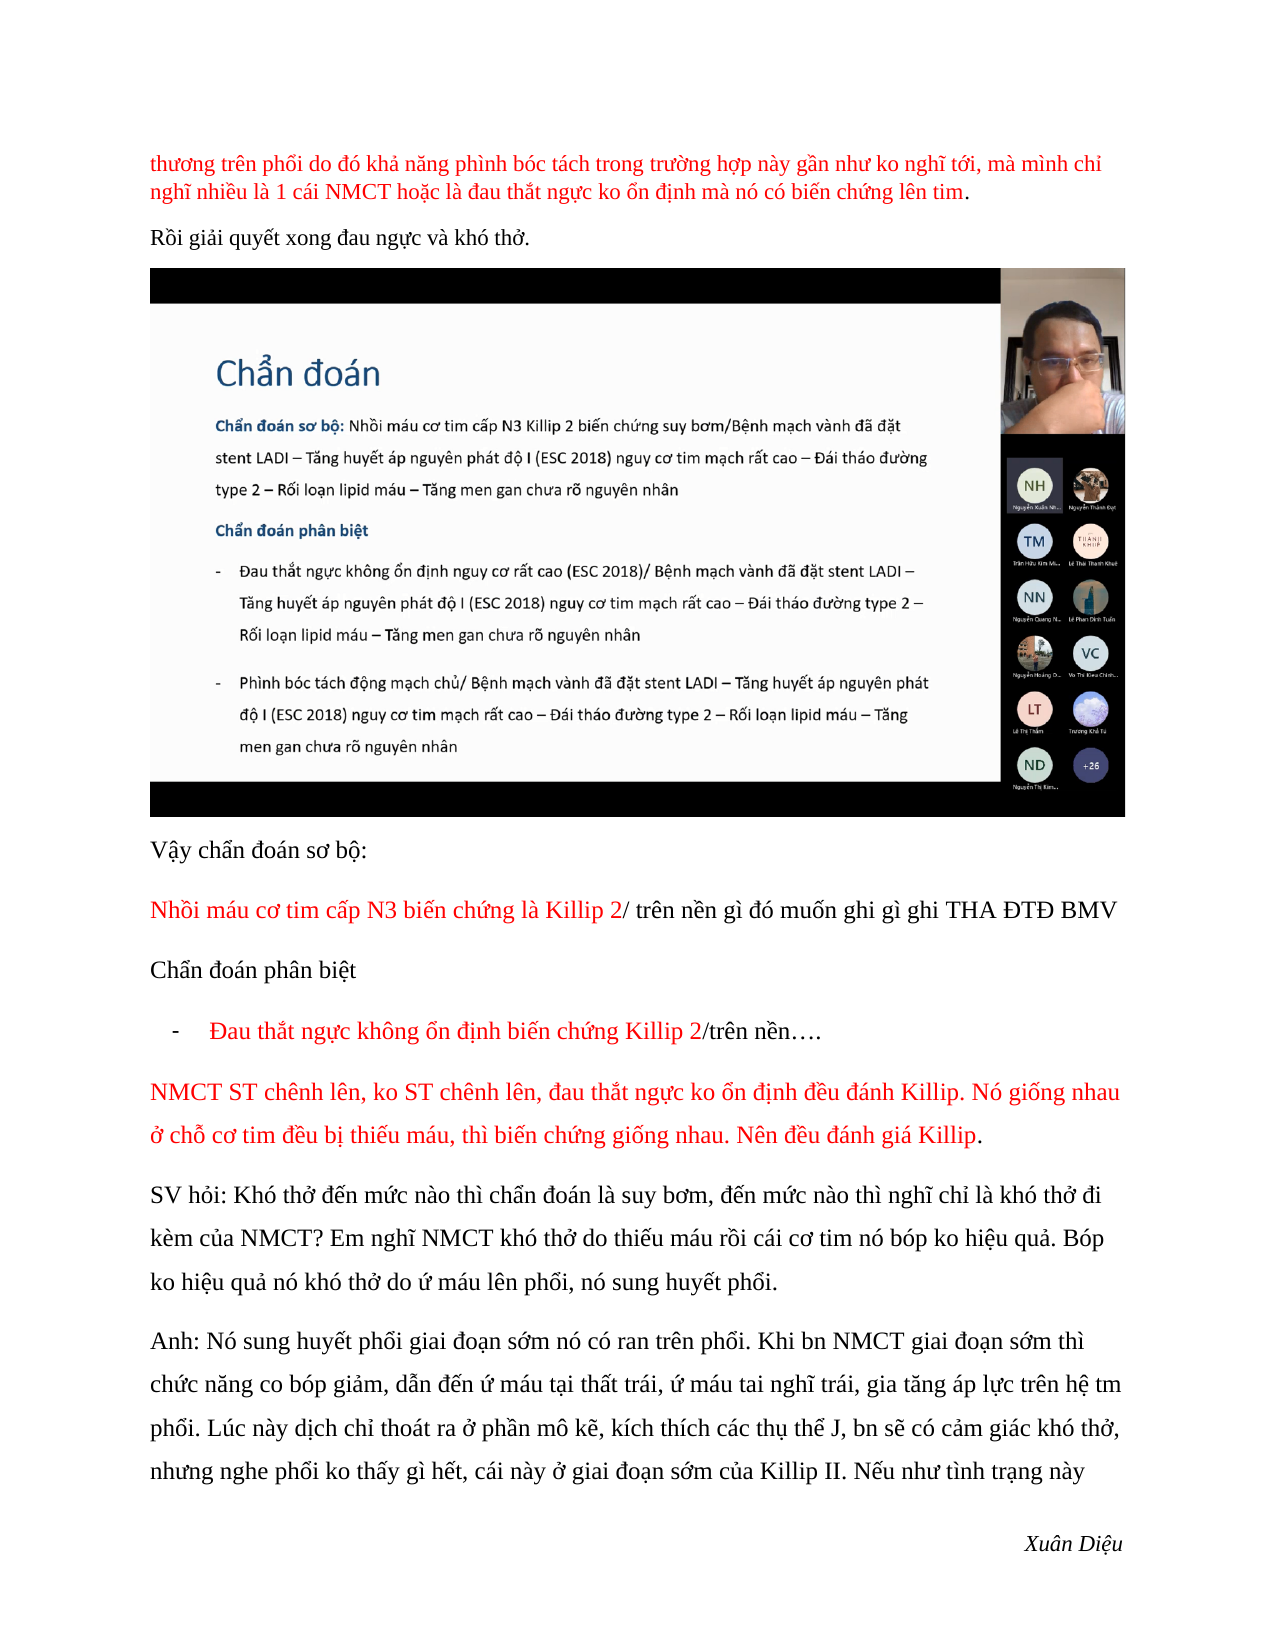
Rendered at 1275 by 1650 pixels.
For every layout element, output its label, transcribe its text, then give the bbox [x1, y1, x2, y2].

list Đau thắt ngực không ổn định biến chứng Killip 2/trên nền…. [172, 1015, 1125, 1046]
text SV hỏi: Khó thở đến mức nào thì chẩn đoán là suy bơm, đến mức nào thì nghĩ chỉ là khó thở đi kèm của NMCT? Em nghĩ NMCT khó thở do thiếu máu rồi cái cơ tim nó bóp ko hiệu quả. Bóp ko hiệu quả nó khó thở do ứ máu lên phổi, nó sung huyết phổi. [150, 1180, 1125, 1295]
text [150, 150, 1125, 205]
text Chẩn đoán phân biệt [150, 955, 1125, 984]
picture [150, 268, 1125, 817]
text NMCT ST chênh lên, ko ST chênh lên, đau thắt ngực ko ổn định đều đánh Killip. Nó giống nhau ở chỗ cơ tim đều bị thiếu máu, thì biến chứng giống nhau. Nên đều đánh giá Killip. [150, 1077, 1125, 1149]
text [150, 1326, 1125, 1484]
text Nhồi máu cơ tim cấp N3 biến chứng là Killip 2/ trên nền gì đó muốn ghi gì ghi THA ĐTĐ BMV [150, 895, 1125, 924]
text Vậy chẩn đoán sơ bộ: [150, 836, 1125, 864]
text Rồi giải quyết xong đau ngực và khó thở. [150, 223, 1125, 250]
